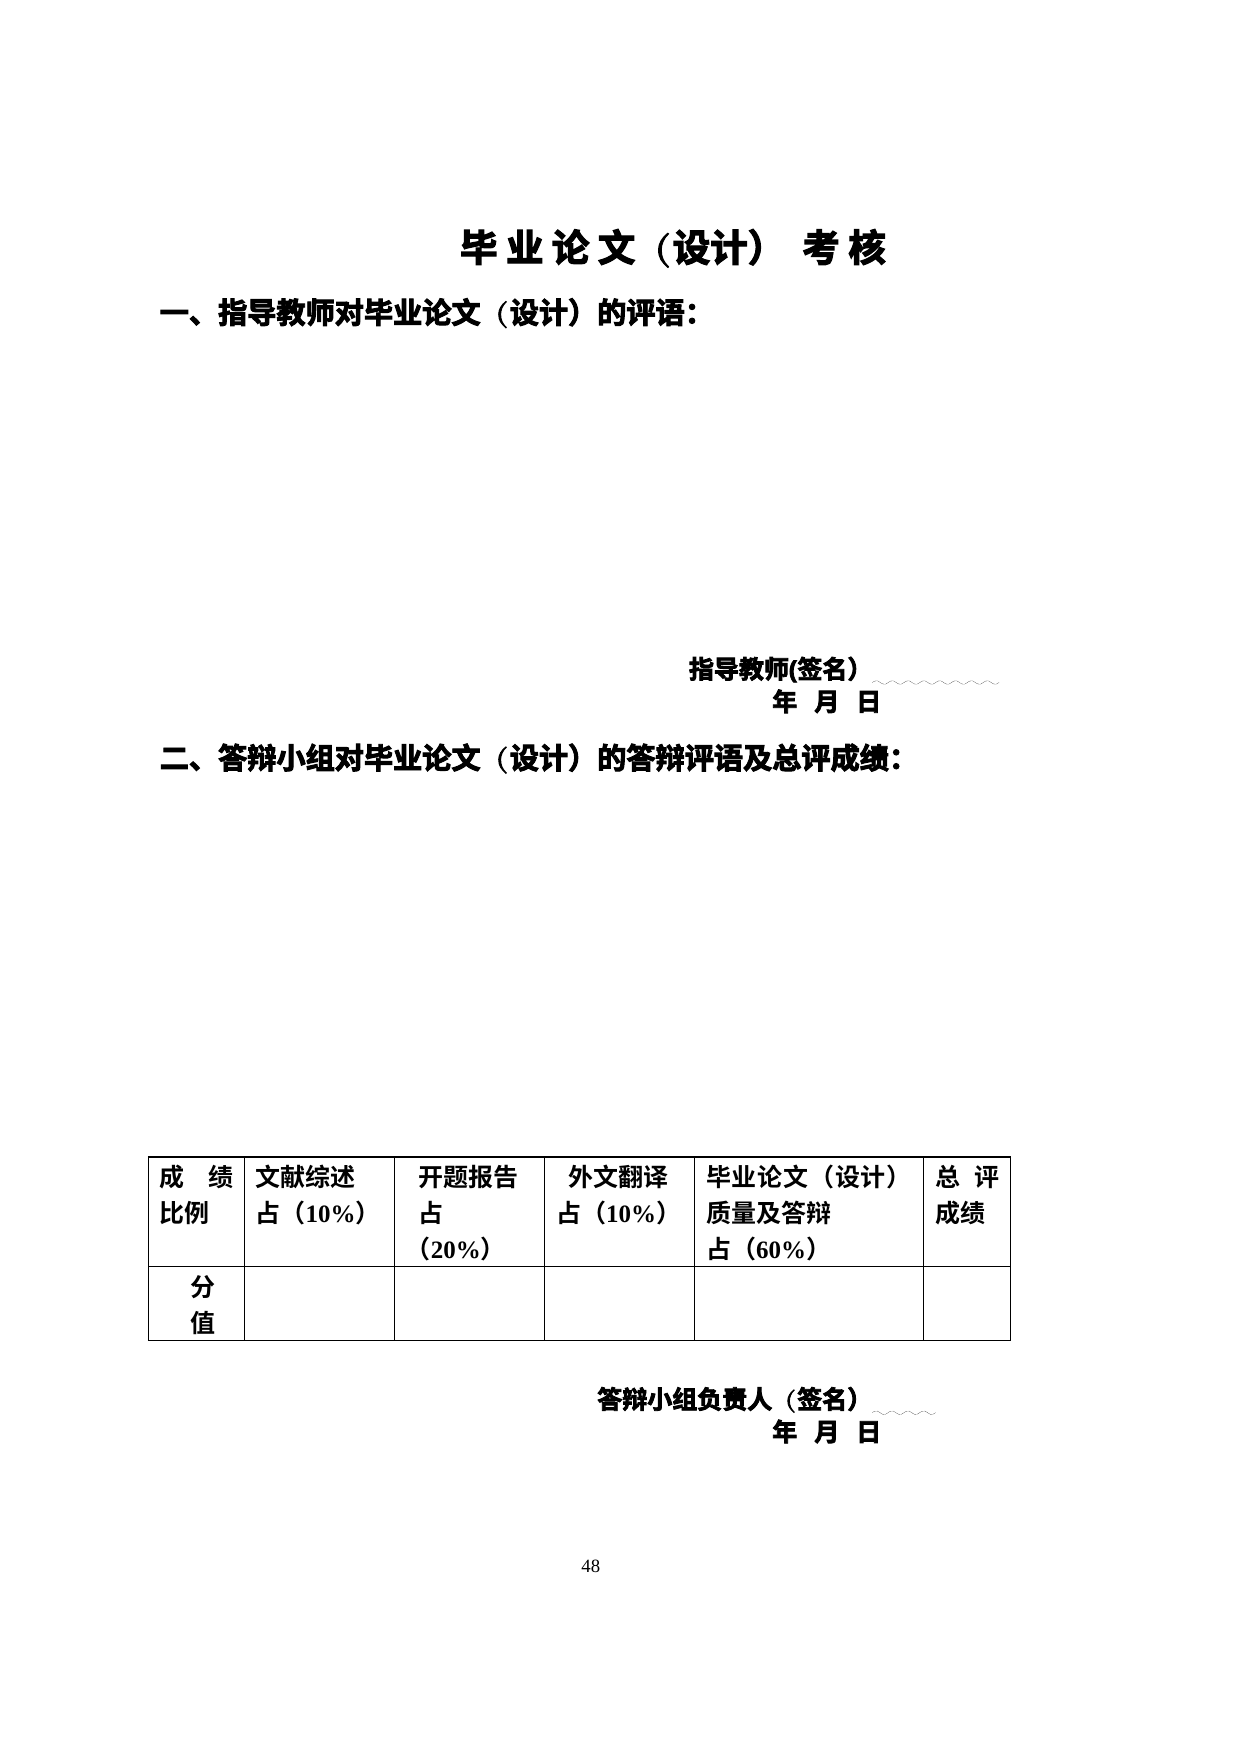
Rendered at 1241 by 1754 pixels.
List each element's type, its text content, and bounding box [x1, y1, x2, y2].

text 年 月 日 [728, 686, 1022, 718]
text 年 月 日 [728, 1416, 1022, 1449]
text 指导教师(签名） [159, 653, 1022, 686]
text 毕 业 论 文（设计） 考 核 [159, 224, 1022, 273]
table_cell [545, 1267, 694, 1340]
table_header 成绩比例 [149, 1158, 244, 1266]
table_header 总评成绩 [924, 1158, 1010, 1266]
table_cell [924, 1267, 1010, 1340]
table_header 毕业论文（设计）质量及答辩 占（60%） [695, 1158, 923, 1266]
table_header 外文翻译 占（10%） [545, 1158, 694, 1266]
text 二、答辩小组对毕业论文（设计）的答辩评语及总评成绩： [159, 740, 1022, 778]
table_cell [245, 1267, 394, 1340]
table_cell [695, 1267, 923, 1340]
text 答辩小组负责人（签名） [553, 1384, 1022, 1416]
table_header 文献综述 占（10%） [245, 1158, 394, 1266]
table_cell 分 值 [149, 1267, 244, 1340]
text 一、指导教师对毕业论文（设计）的评语： [159, 294, 1022, 332]
table_header 开题报告 占（20%） [395, 1158, 544, 1266]
table_cell [395, 1267, 544, 1340]
